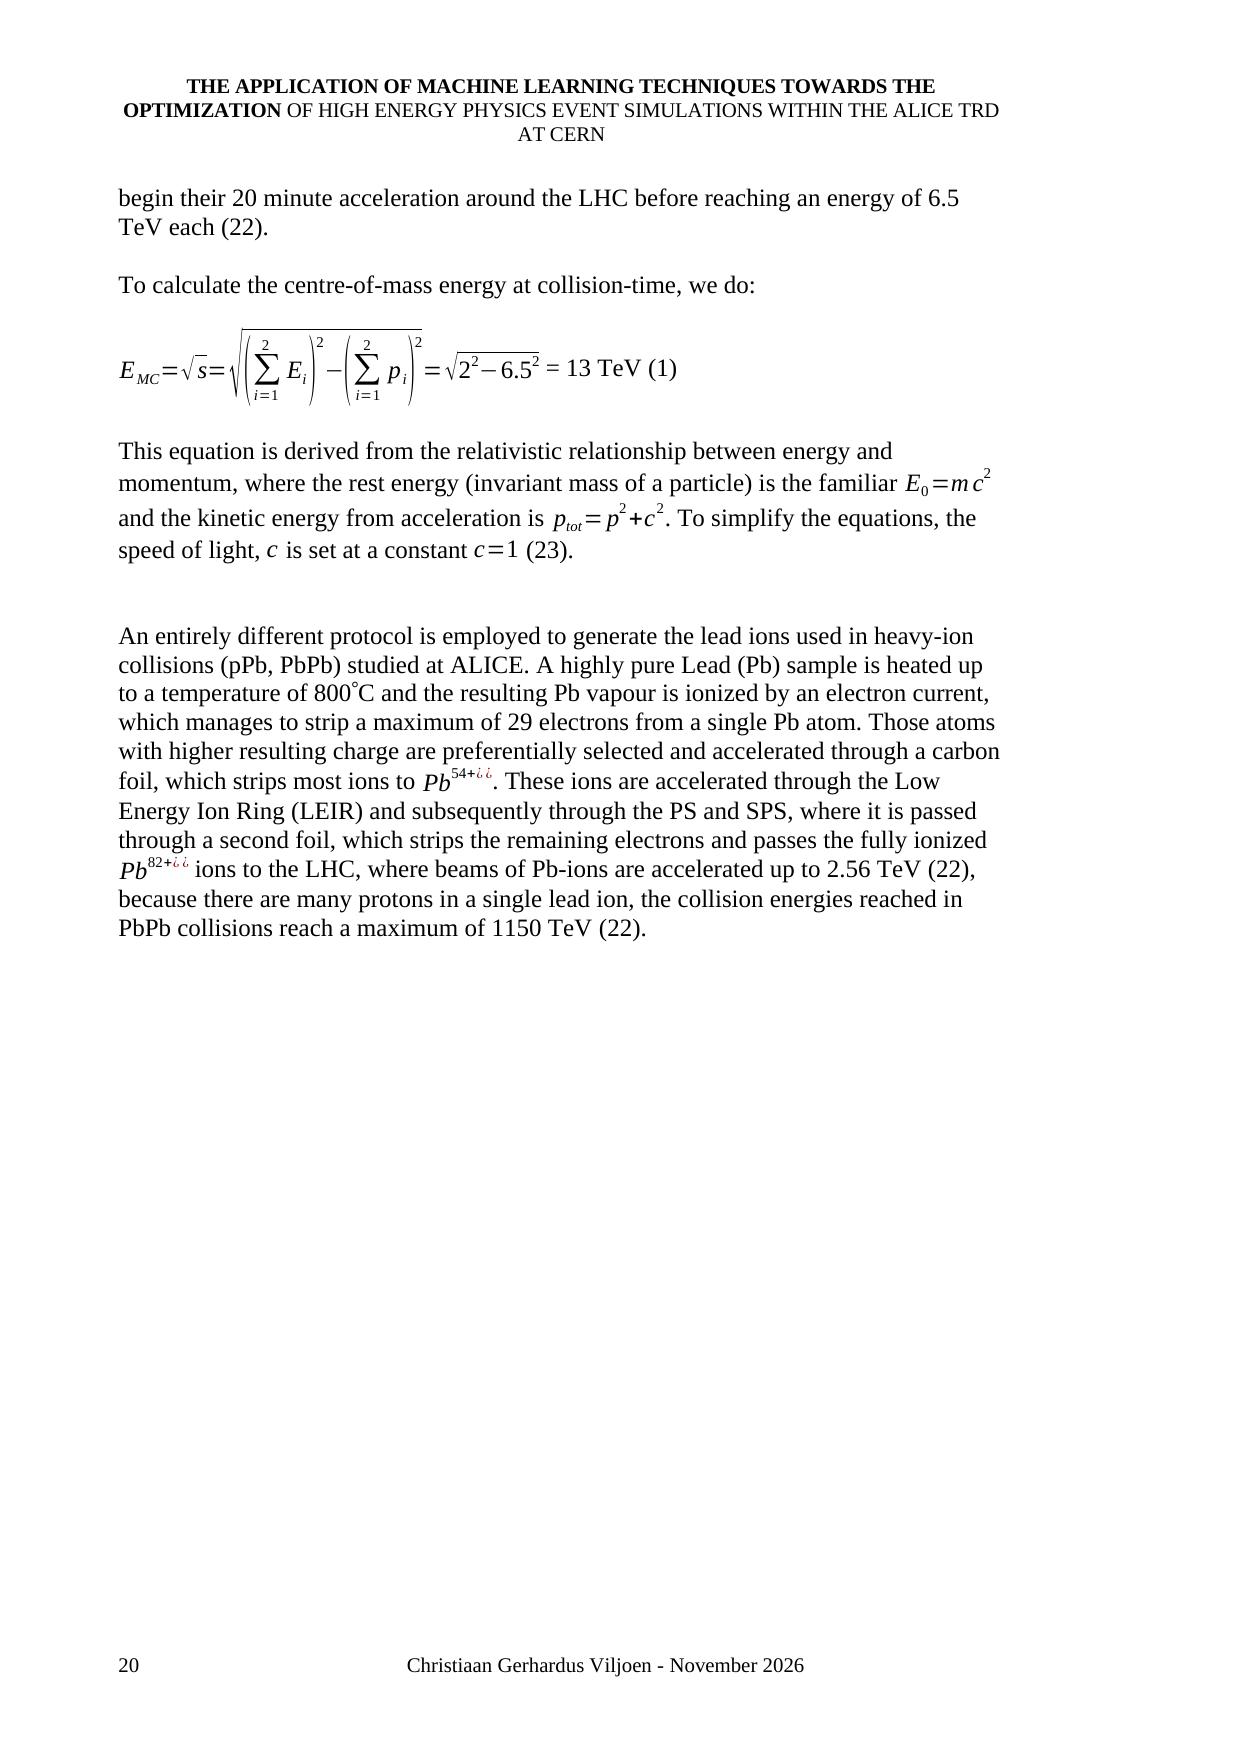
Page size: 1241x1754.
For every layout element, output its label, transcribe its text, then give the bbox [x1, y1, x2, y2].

text This equation is derived from the relativistic relationship between energy and momentum, where the rest energy (invariant mass of a particle) is the familiar and the kinetic energy from acceleration is . To simplify the equations, the speed of light, is set at a constant . [118, 436, 1004, 563]
text = 13 TeV [118, 327, 1004, 407]
text An entirely different protocol is employed to generate the lead ions used in heavy-ion collisions (pPb, PbPb) studied at ALICE. A highly pure Lead (Pb) sample is heated up to a temperature of 800C and the resulting Pb vapour is ionized by an electron current, which manages to strip a maximum of 29 electrons from a single Pb atom. Those atoms with higher resulting charge are preferentially selected and accelerated through a carbon foil, which strips most ions to . These ions are accelerated through the Low Energy Ion Ring (LEIR) and subsequently through the PS and SPS, where it is passed through a second foil, which strips the remaining electrons and passes the fully ionized ions to the LHC, where beams of Pb-ions are accelerated up to 2.56 TeV , because there are many protons in a single lead ion, the collision energies reached in PbPb collisions reach a maximum of 1150 TeV . [118, 621, 1004, 942]
text To calculate the centre-of-mass energy at collision-time, we do: [118, 270, 1004, 298]
